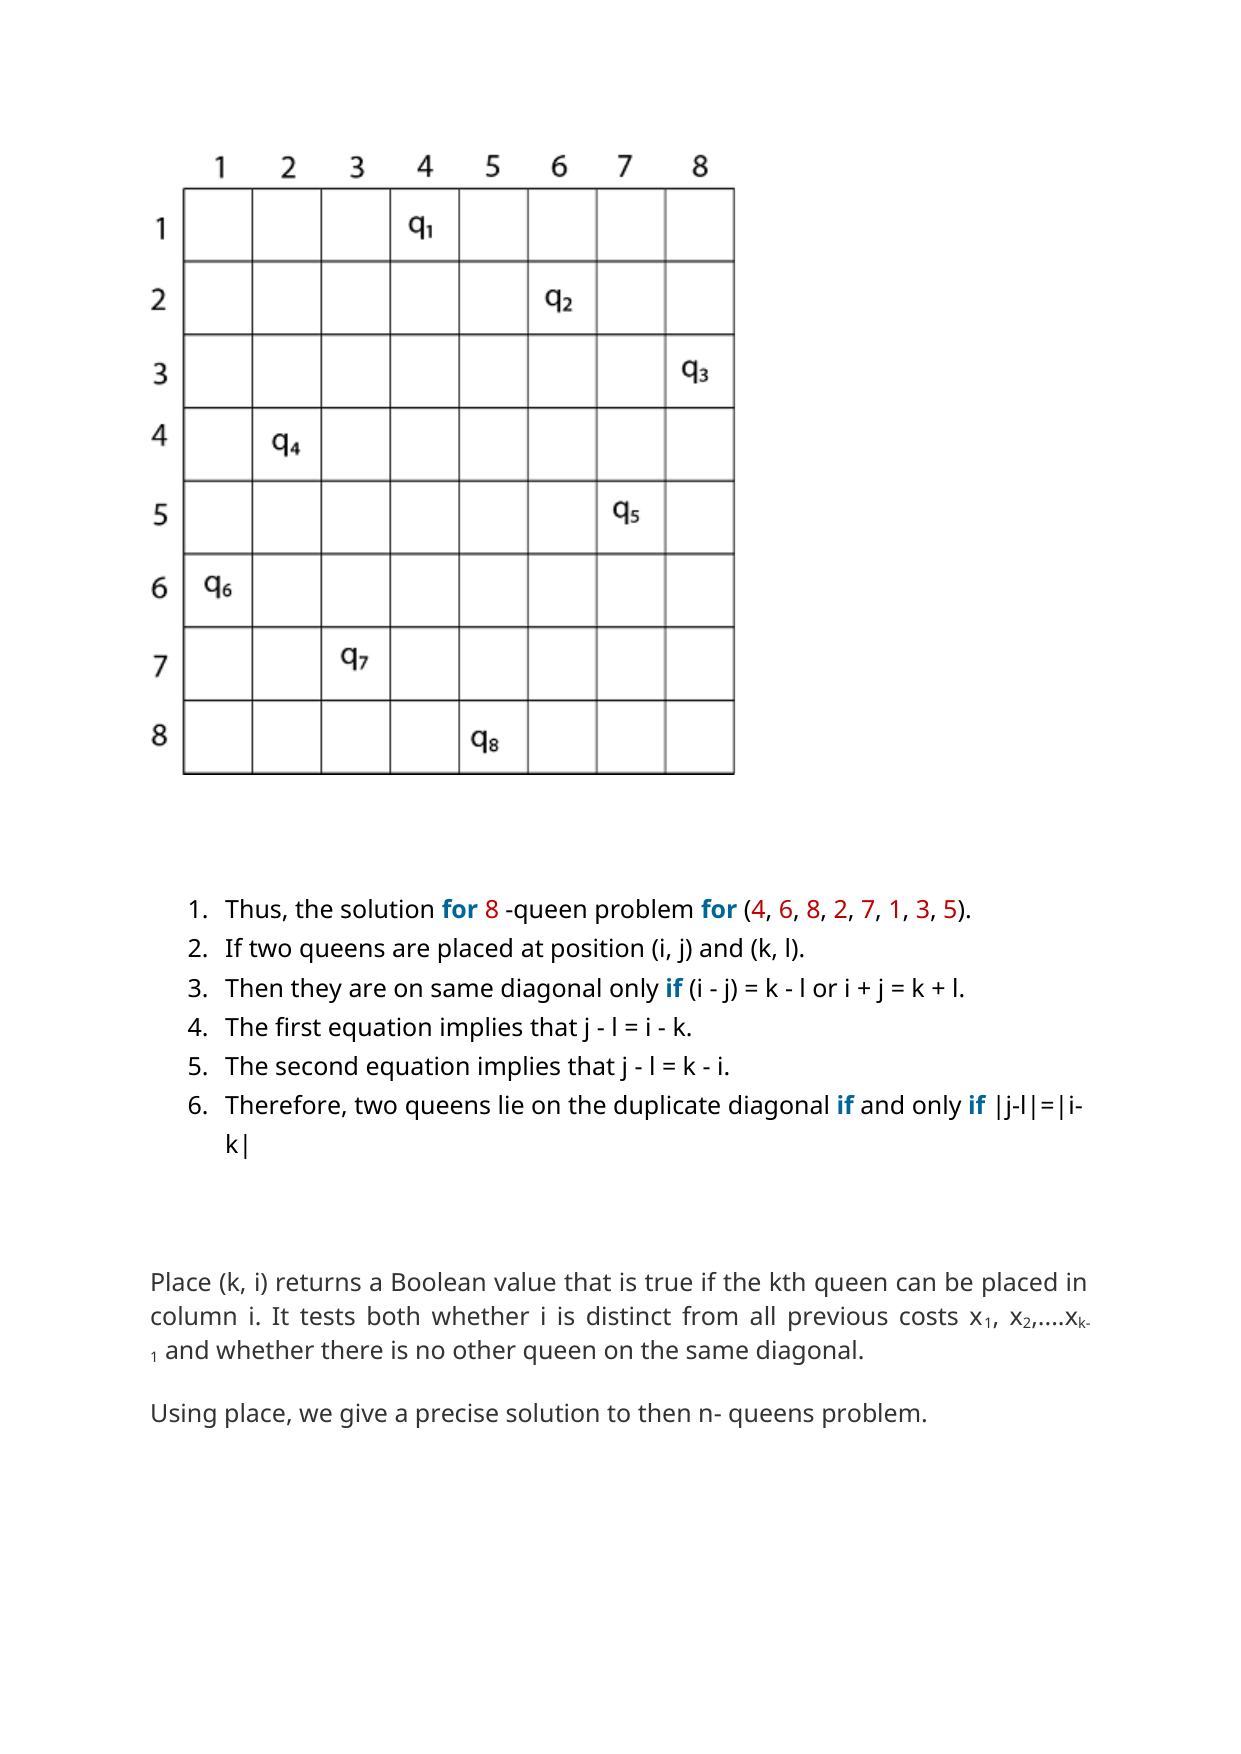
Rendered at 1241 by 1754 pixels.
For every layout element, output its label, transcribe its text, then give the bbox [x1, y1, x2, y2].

list Then they are on same diagonal only if (i - j) = k - l or i + j = k + l. [187, 965, 1090, 1004]
list Therefore, two queens lie on the duplicate diagonal if and only if |j-l|=|i-k| [187, 1082, 1090, 1161]
text Using place, we give a precise solution to then n- queens problem. [150, 1396, 1090, 1430]
list The second equation implies that j - l = k - i. [187, 1043, 1090, 1082]
picture [150, 150, 736, 775]
list Thus, the solution for 8 -queen problem for (4, 6, 8, 2, 7, 1, 3, 5). [187, 887, 1090, 926]
list If two queens are placed at position (i, j) and (k, l). [187, 926, 1090, 965]
text Place (k, i) returns a Boolean value that is true if the kth queen can be placed in column i. It tests both whether i is distinct from all previous costs x1, x2,....xk-1 and whether there is no other queen on the same diagonal. [150, 1264, 1090, 1366]
list The first equation implies that j - l = i - k. [187, 1004, 1090, 1043]
